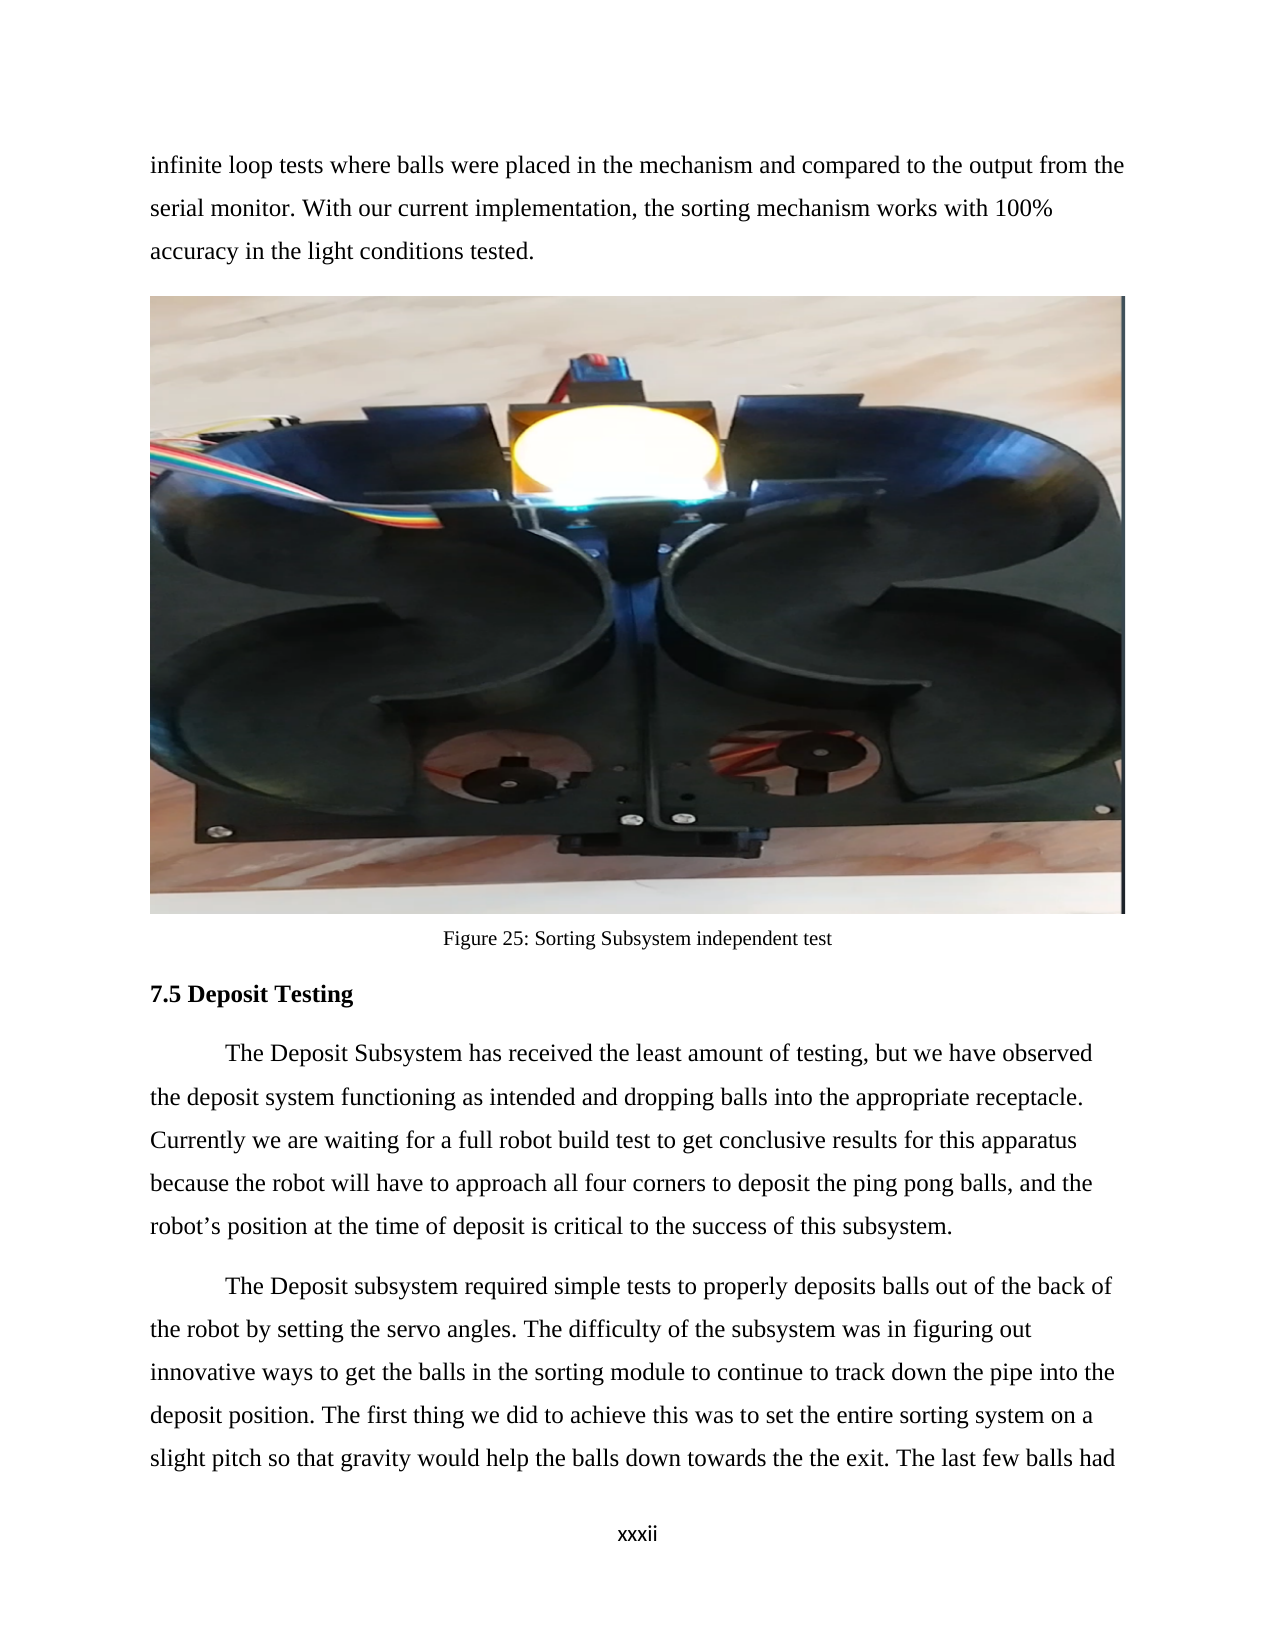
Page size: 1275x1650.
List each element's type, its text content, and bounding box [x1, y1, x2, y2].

picture [150, 296, 1125, 914]
text The Deposit Subsystem has received the least amount of testing, but we have observed the deposit system functioning as intended and dropping balls into the appropriate receptacle. Currently we are waiting for a full robot build test to get conclusive results for this apparatus because the robot will have to approach all four corners to deposit the ping pong balls, and the robot’s position at the time of deposit is critical to the success of this subsystem. [150, 1038, 1125, 1240]
text 7.5 Deposit Testing [150, 979, 1125, 1007]
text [150, 1271, 1125, 1472]
text Figure 25: Sorting Subsystem independent test [150, 914, 1125, 950]
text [150, 150, 1125, 265]
